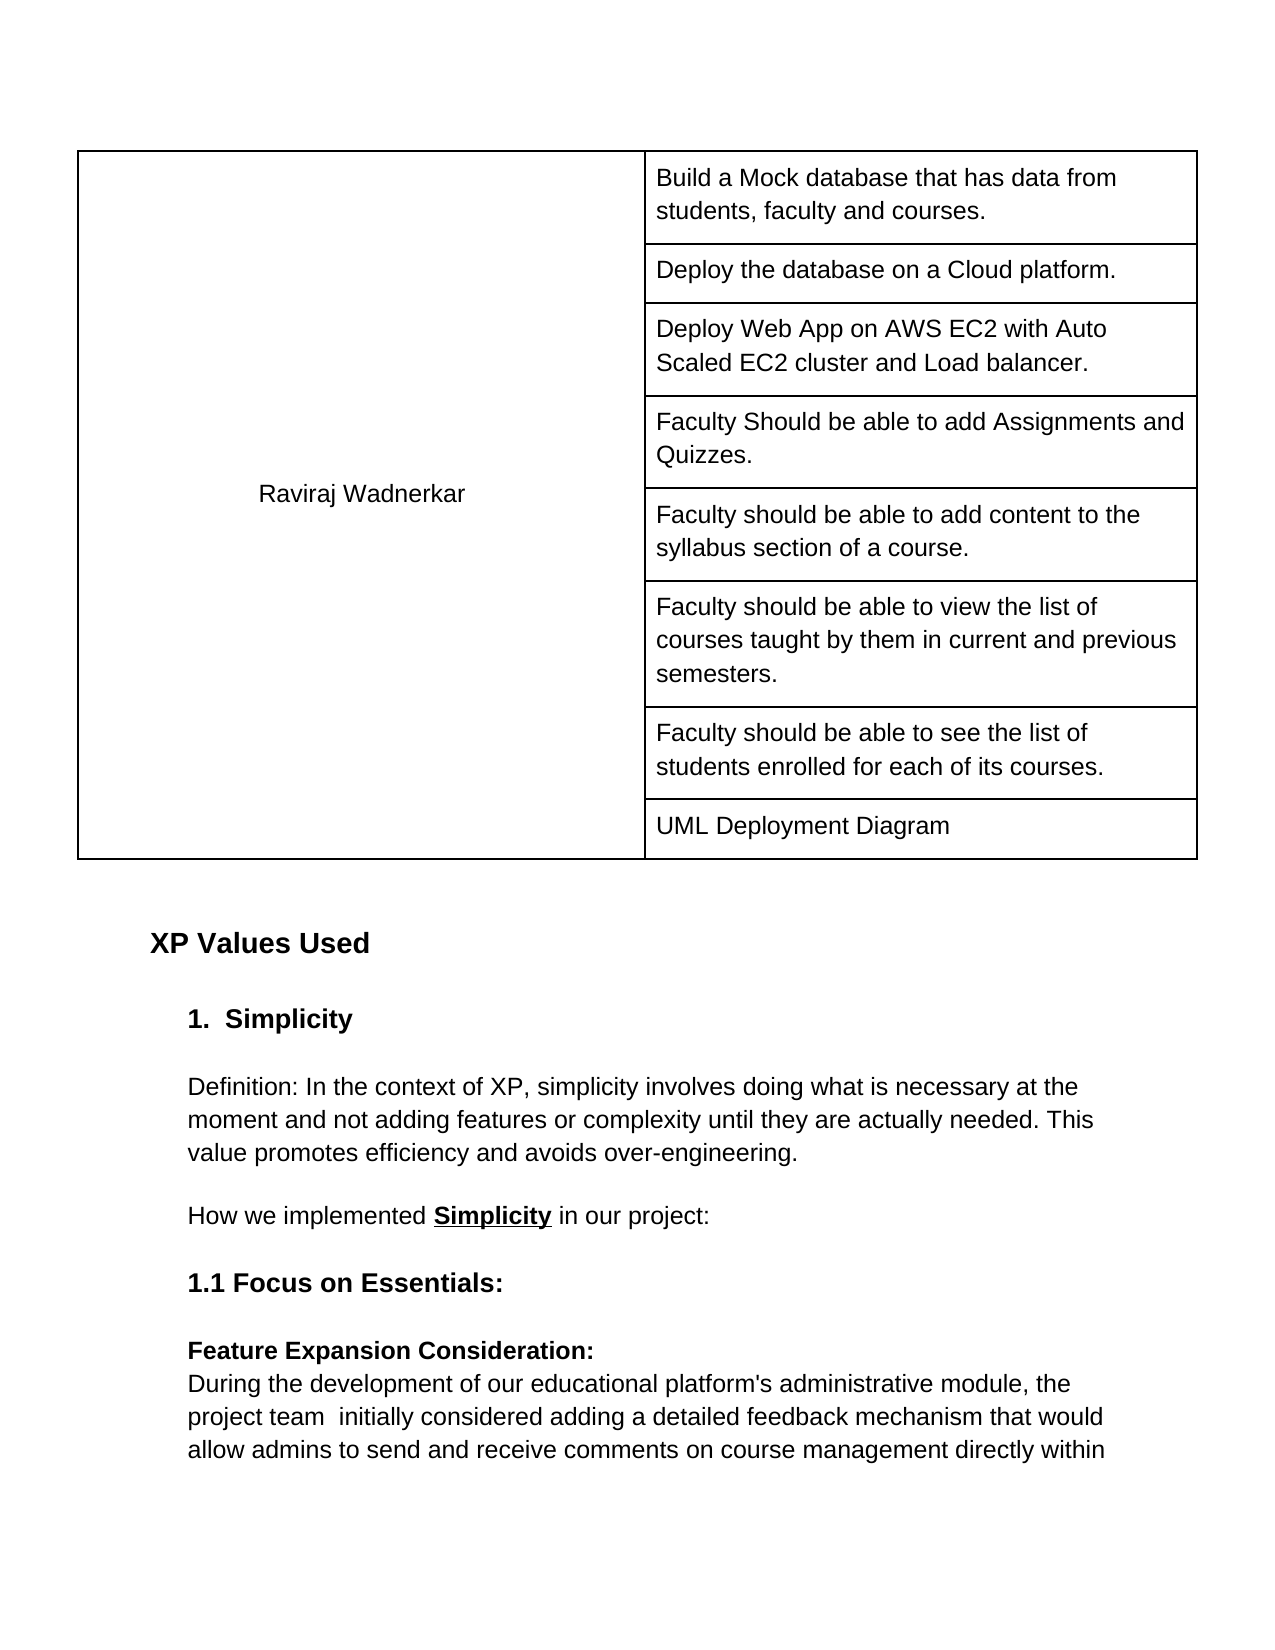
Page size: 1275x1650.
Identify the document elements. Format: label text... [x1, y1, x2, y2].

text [187, 1369, 1125, 1464]
text Feature Expansion Consideration: [150, 1336, 1125, 1365]
text XP Values Used [150, 926, 1125, 959]
table_cell Deploy Web App on AWS EC2 with Auto Scaled EC2 cluster and Load balancer. [646, 304, 1196, 394]
table_cell Faculty should be able to see the list of students enrolled for each of its courses. [646, 708, 1196, 798]
table_cell Raviraj Wadnerkar [79, 152, 644, 857]
text How we implemented Simplicity in our project: [187, 1201, 1125, 1230]
table_cell Build a Mock database that has data from students, faculty and courses. [646, 152, 1196, 243]
table_cell Faculty should be able to add content to the syllabus section of a course. [646, 489, 1196, 580]
list Simplicity [187, 1003, 1125, 1034]
text 1.1 Focus on Essentials: [187, 1267, 1125, 1298]
text Definition: In the context of XP, simplicity involves doing what is necessary at the moment and not adding features or complexity until they are actually needed. This value promotes efficiency and avoids over-engineering. [187, 1072, 1125, 1166]
table_cell Faculty Should be able to add Assignments and Quizzes. [646, 397, 1196, 487]
table_cell UML Deployment Diagram [646, 800, 1196, 857]
table_cell Deploy the database on a Cloud platform. [646, 245, 1196, 302]
table_cell Faculty should be able to view the list of courses taught by them in current and previous semesters. [646, 582, 1196, 706]
